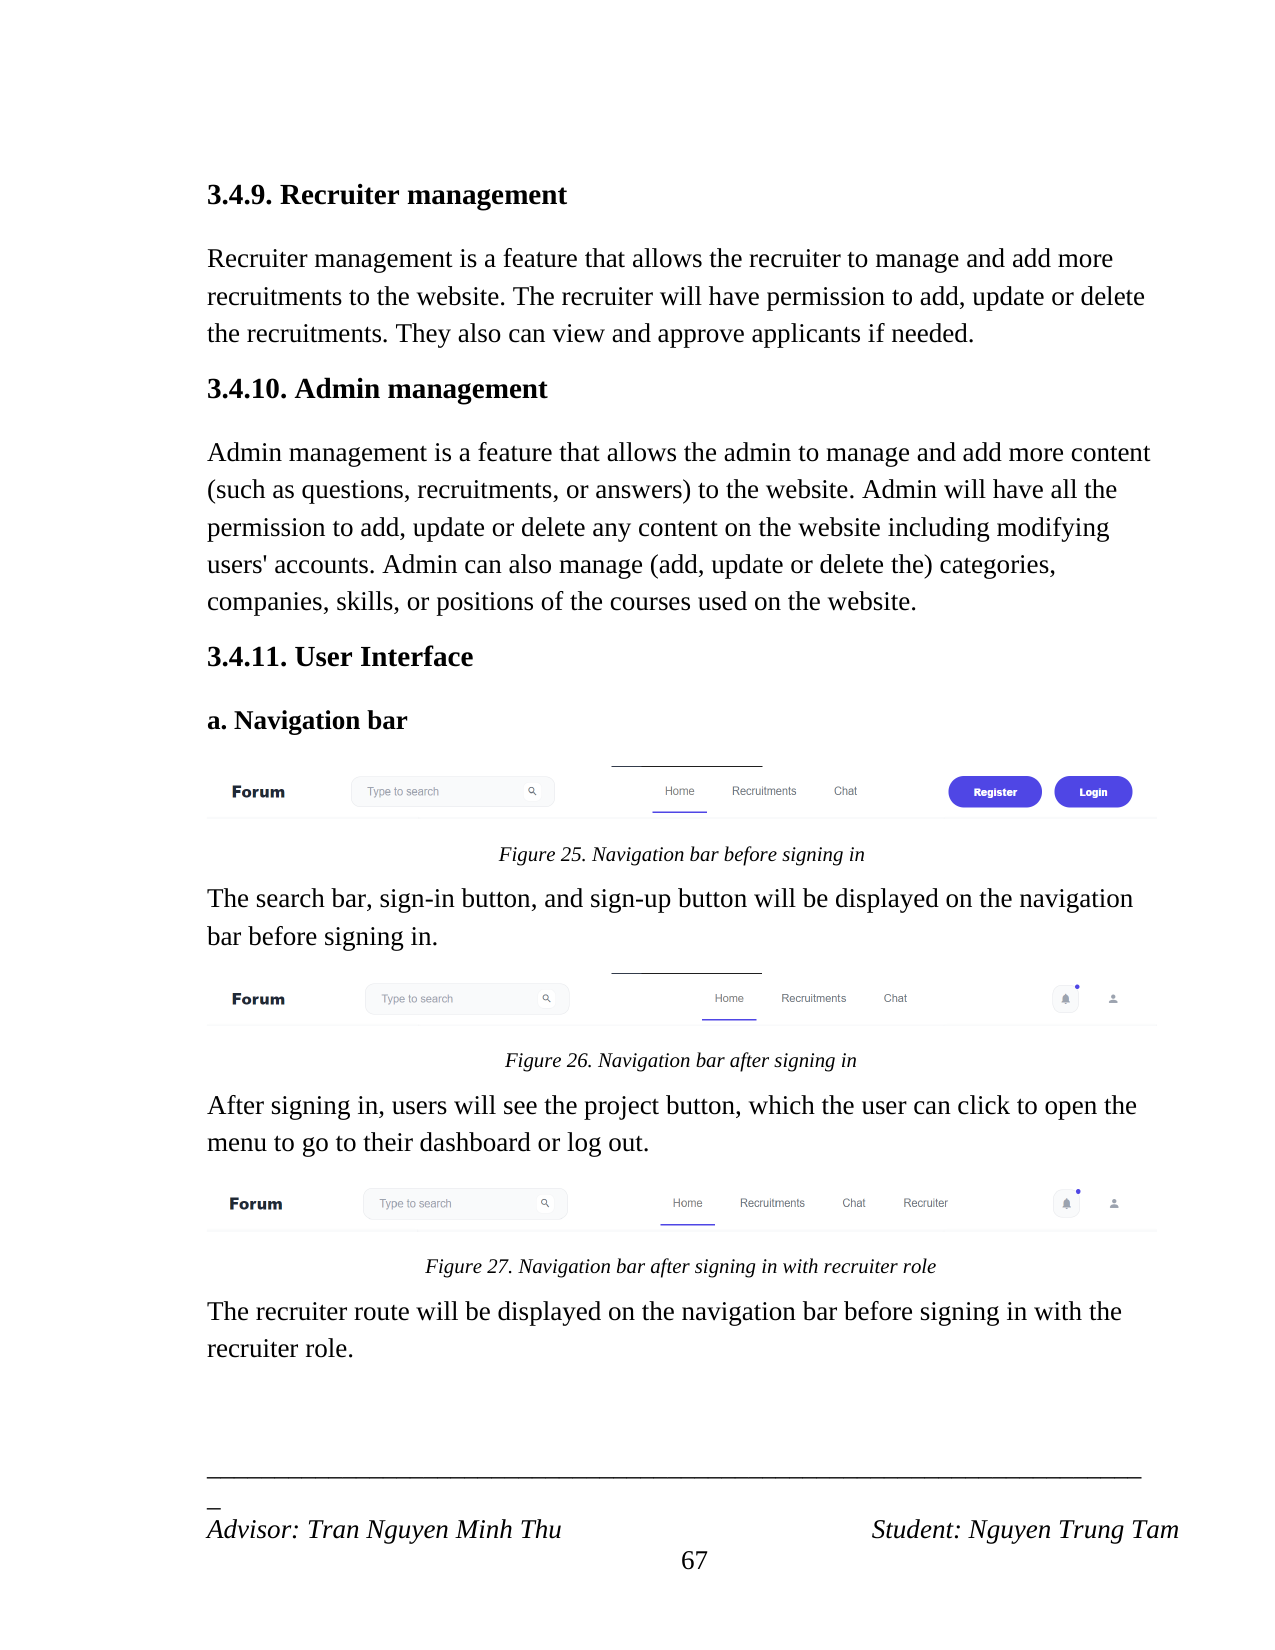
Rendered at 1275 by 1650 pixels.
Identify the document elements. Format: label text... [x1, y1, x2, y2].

text Recruiter management is a feature that allows the recruiter to manage and add more recruitments to the website. The recruiter will have permission to add, update or delete the recruitments. They also can view and approve applicants if needed. [207, 242, 1157, 348]
subtitle Admin management [207, 371, 1157, 404]
picture [206, 766, 1157, 819]
subtitle Recruiter management [207, 177, 1157, 211]
text The search bar, sign-in button, and sign-up button will be displayed on the navigation bar before signing in. [207, 882, 1157, 951]
text The recruiter route will be displayed on the navigation bar before signing in with the recruiter role. [207, 1295, 1157, 1363]
text After signing in, users will see the project button, which the user can click to open the menu to go to their dashboard or log out. [207, 1089, 1157, 1157]
subtitle Navigation bar [207, 704, 1157, 736]
text Figure 27. Navigation bar after signing in with recruiter role [207, 1254, 1157, 1278]
text Admin management is a feature that allows the admin to manage and add more content (such as questions, recruitments, or answers) to the website. Admin will have all the permission to add, update or delete any content on the website including modifying users' accounts. Admin can also manage (add, update or delete the) categories, companies, skills, or positions of the courses used on the website. [207, 436, 1157, 616]
text Figure 26. Navigation bar after signing in [207, 1048, 1157, 1072]
picture [206, 973, 1157, 1026]
text Figure 25. Navigation bar before signing in [207, 842, 1157, 866]
subtitle User Interface [207, 639, 1157, 673]
picture [206, 1180, 1157, 1232]
